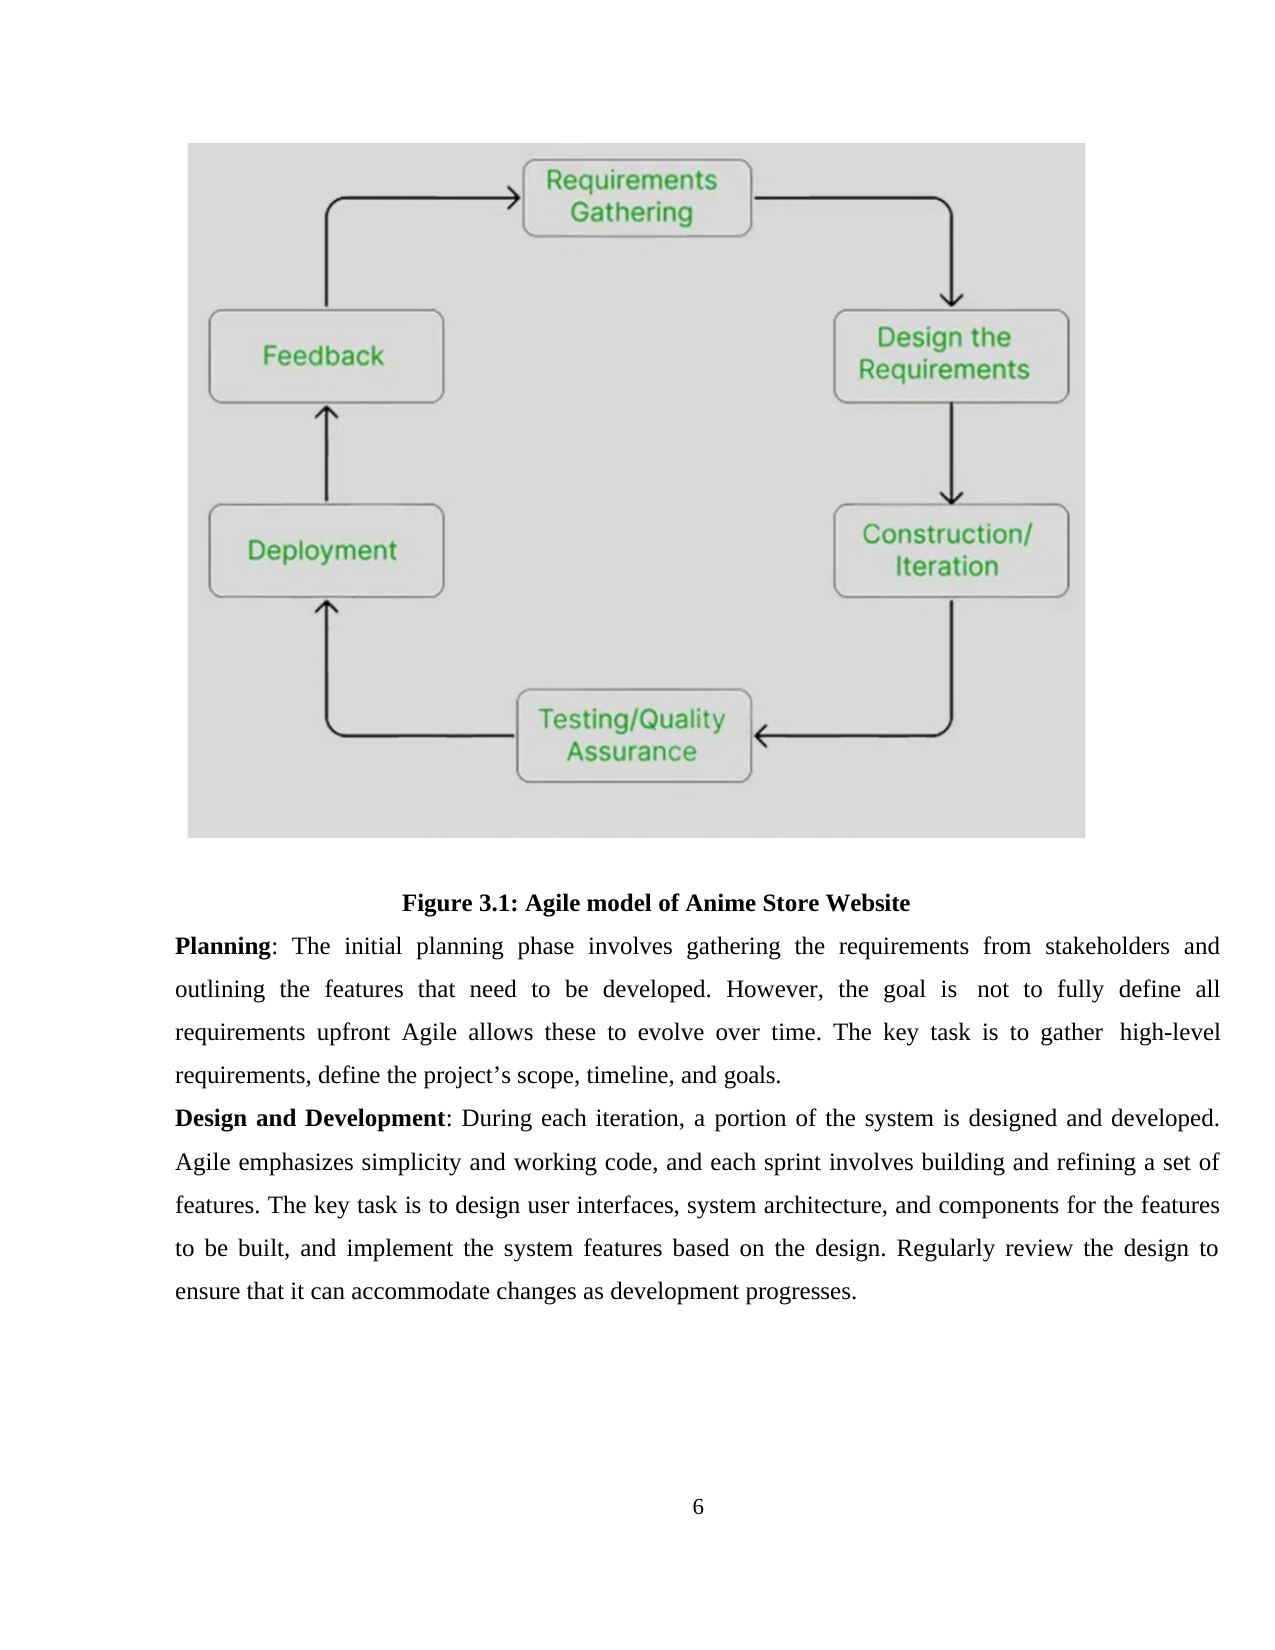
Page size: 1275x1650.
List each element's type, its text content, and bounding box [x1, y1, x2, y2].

picture [187, 143, 1086, 838]
text Planning: The initial planning phase involves gathering the requirements from stakeholders and outlining the features that need to be developed. However, the goal is not to fully define all requirements upfront Agile allows these to evolve over time. The key task is to gather high-level requirements, define the project’s scope, timeline, and goals. [175, 931, 1221, 1089]
text Design and Development: During each iteration, a portion of the system is designed and developed. Agile emphasizes simplicity and working code, and each sprint involves building and refining a set of features. The key task is to design user interfaces, system architecture, and components for the features to be built, and implement the system features based on the design. Regularly review the design to ensure that it can accommodate changes as development progresses. [175, 1103, 1221, 1305]
subtitle Figure 3.1: Agile model of Anime Store Website [175, 888, 1137, 917]
